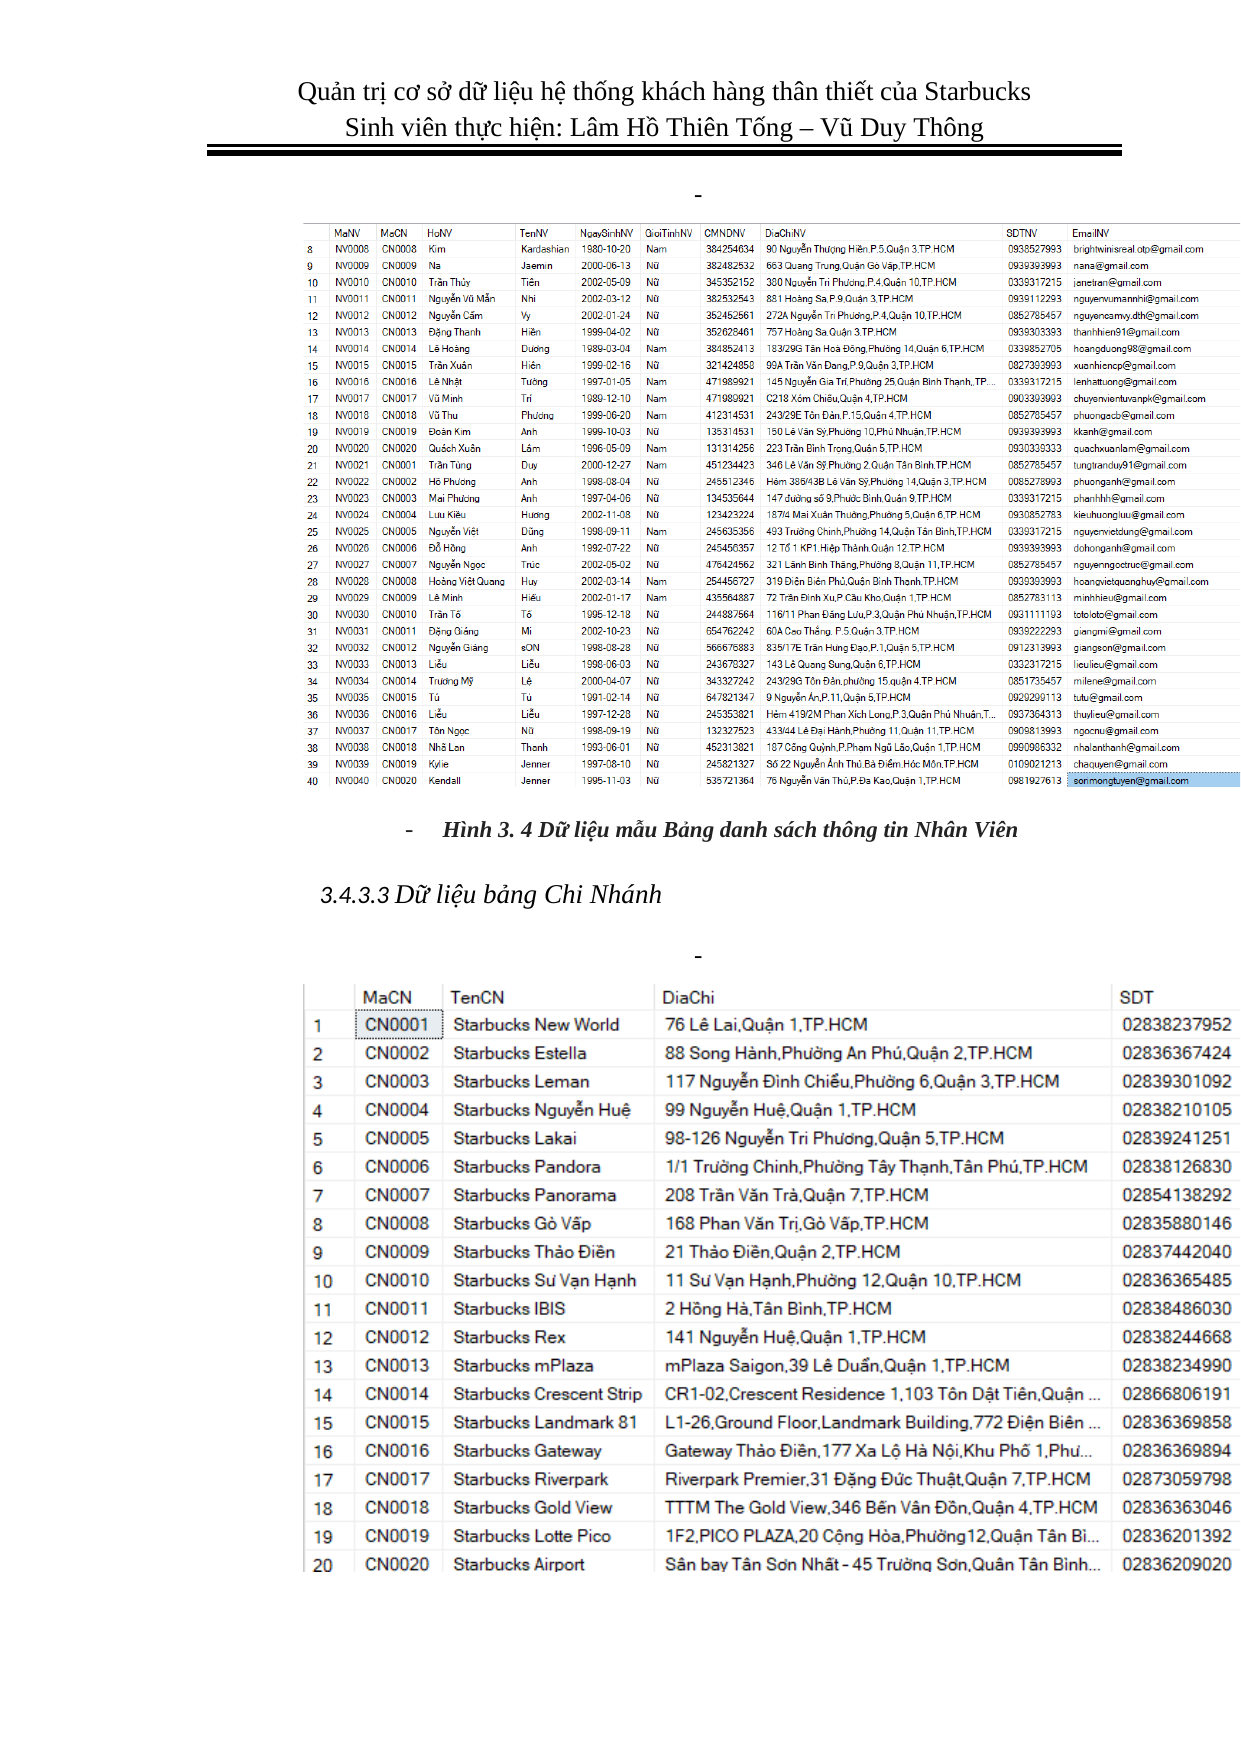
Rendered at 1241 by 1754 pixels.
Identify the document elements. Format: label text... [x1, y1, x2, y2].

picture [303, 223, 1241, 787]
picture [303, 984, 1241, 1572]
text Hình 3. 4 Dữ liệu mẫu Bảng danh sách thông tin Nhân Viên [303, 814, 1122, 843]
text Dữ liệu bảng Chi Nhánh [319, 878, 1122, 910]
